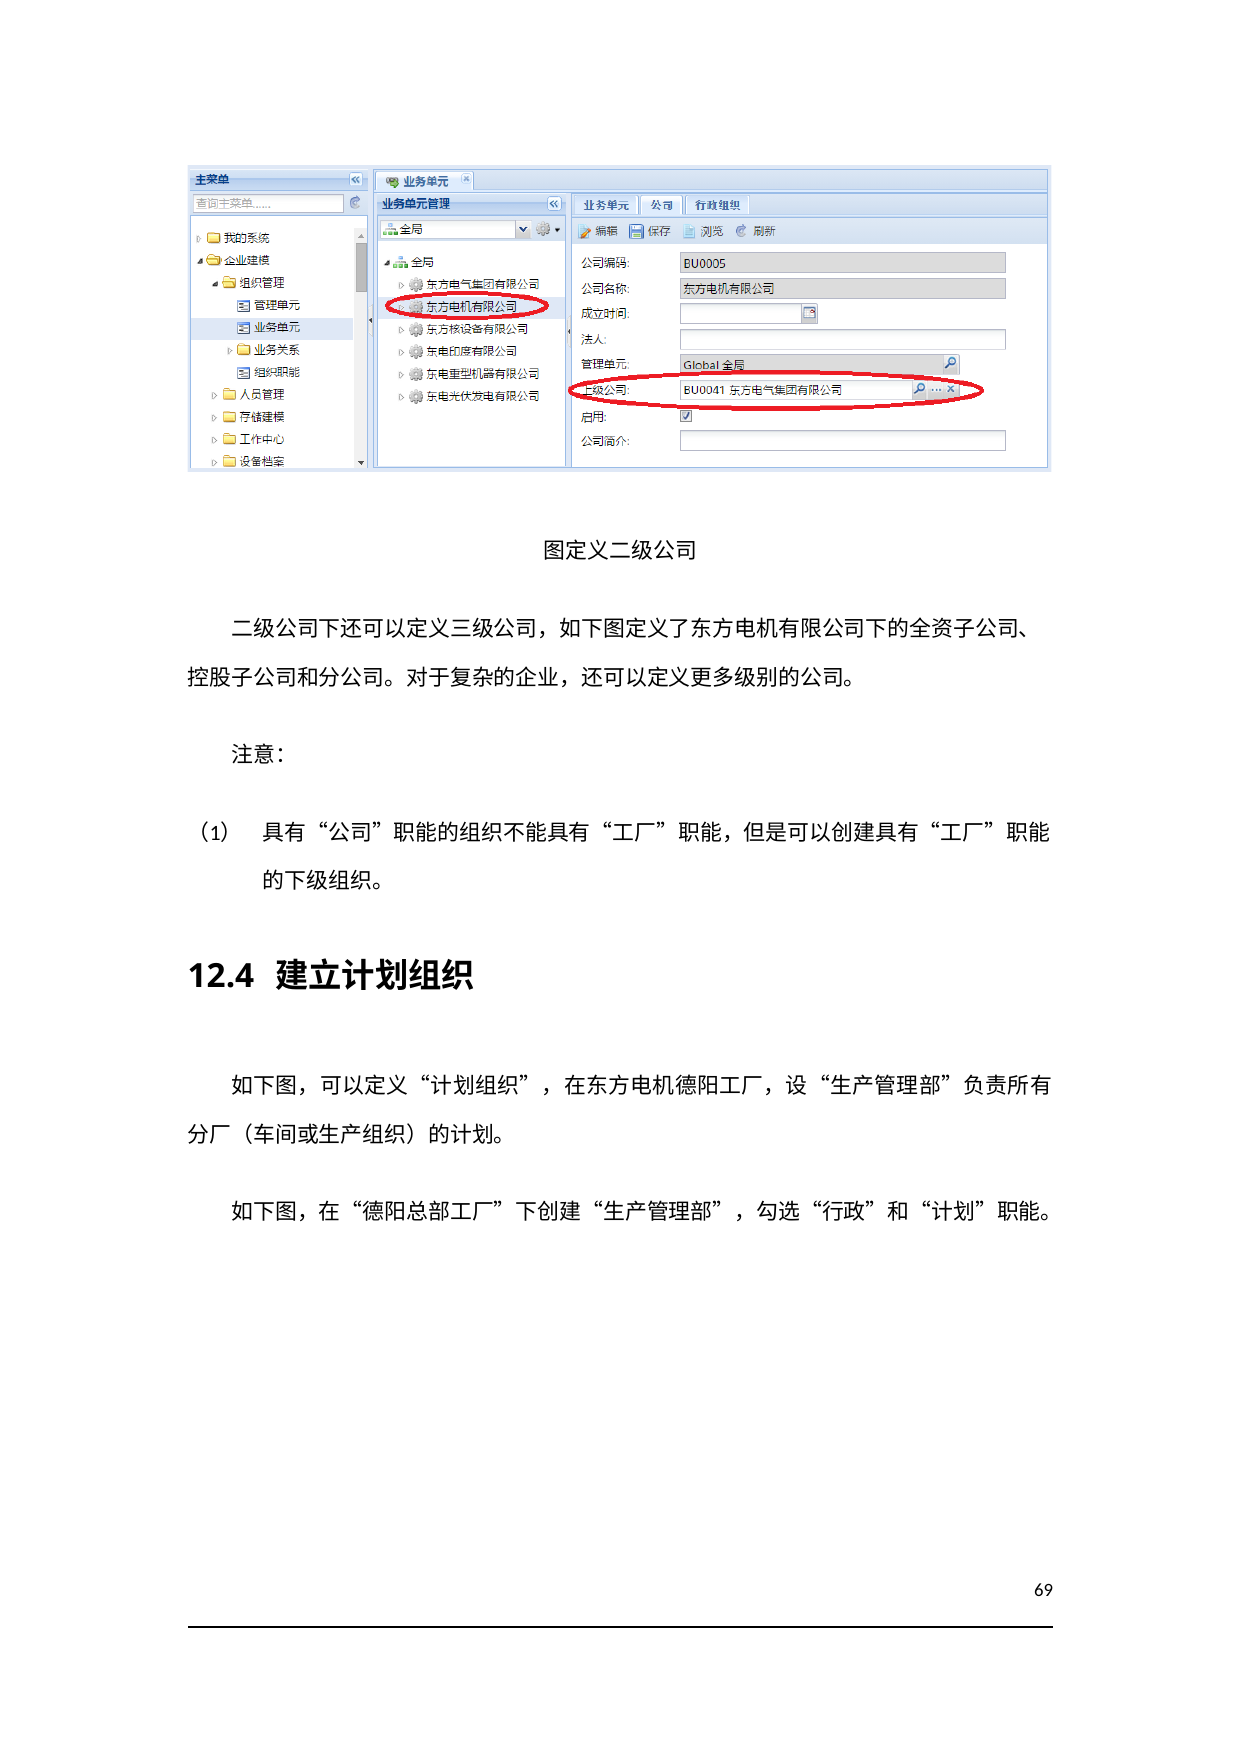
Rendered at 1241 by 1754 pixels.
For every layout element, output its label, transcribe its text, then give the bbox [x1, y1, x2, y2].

text 如下图，可以定义“计划组织”，在东方电机德阳工厂，设“生产管理部”负责所有分厂（车间或生产组织）的计划。 [187, 1068, 1053, 1149]
text 如下图，在“德阳总部工厂”下创建“生产管理部”，勾选“行政”和“计划”职能。 [187, 1194, 1053, 1226]
picture [187, 165, 1052, 473]
text 图定义二级公司 [187, 533, 1053, 565]
text 注意： [187, 737, 1053, 769]
subtitle 建立计划组织 [187, 940, 1053, 1005]
list 具有“公司”职能的组织不能具有“工厂”职能，但是可以创建具有“工厂”职能的下级组织。 [187, 814, 1053, 895]
text 二级公司下还可以定义三级公司，如下图定义了东方电机有限公司下的全资子公司、控股子公司和分公司。对于复杂的企业，还可以定义更多级别的公司。 [187, 610, 1053, 692]
